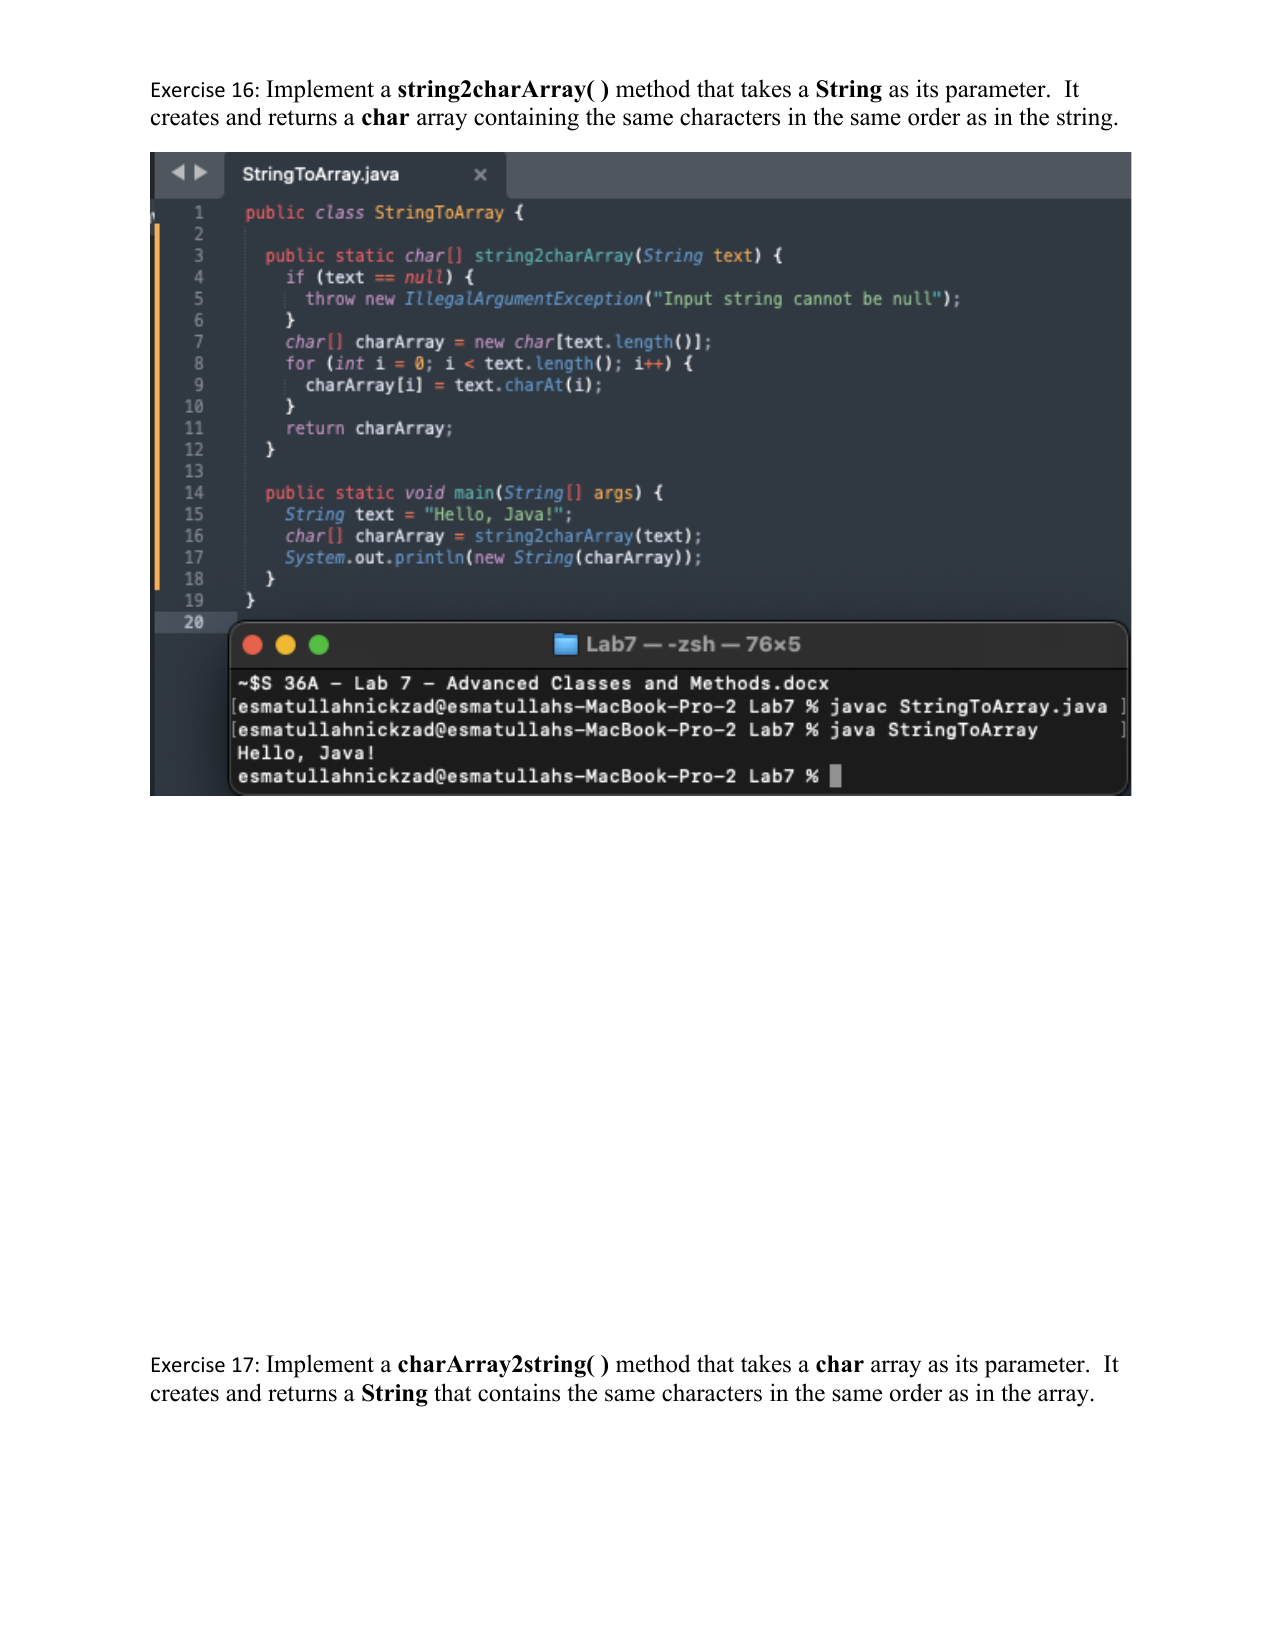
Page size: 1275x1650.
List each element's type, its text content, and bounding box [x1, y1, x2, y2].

picture [150, 152, 1132, 796]
text Exercise 17: Implement a charArray2string( ) method that takes a char array as its parameter. It creates and returns a String that contains the same characters in the same order as in the array. [150, 1350, 1125, 1407]
text Exercise 16: Implement a string2charArray( ) method that takes a String as its parameter. It creates and returns a char array containing the same characters in the same order as in the string. [150, 75, 1125, 131]
